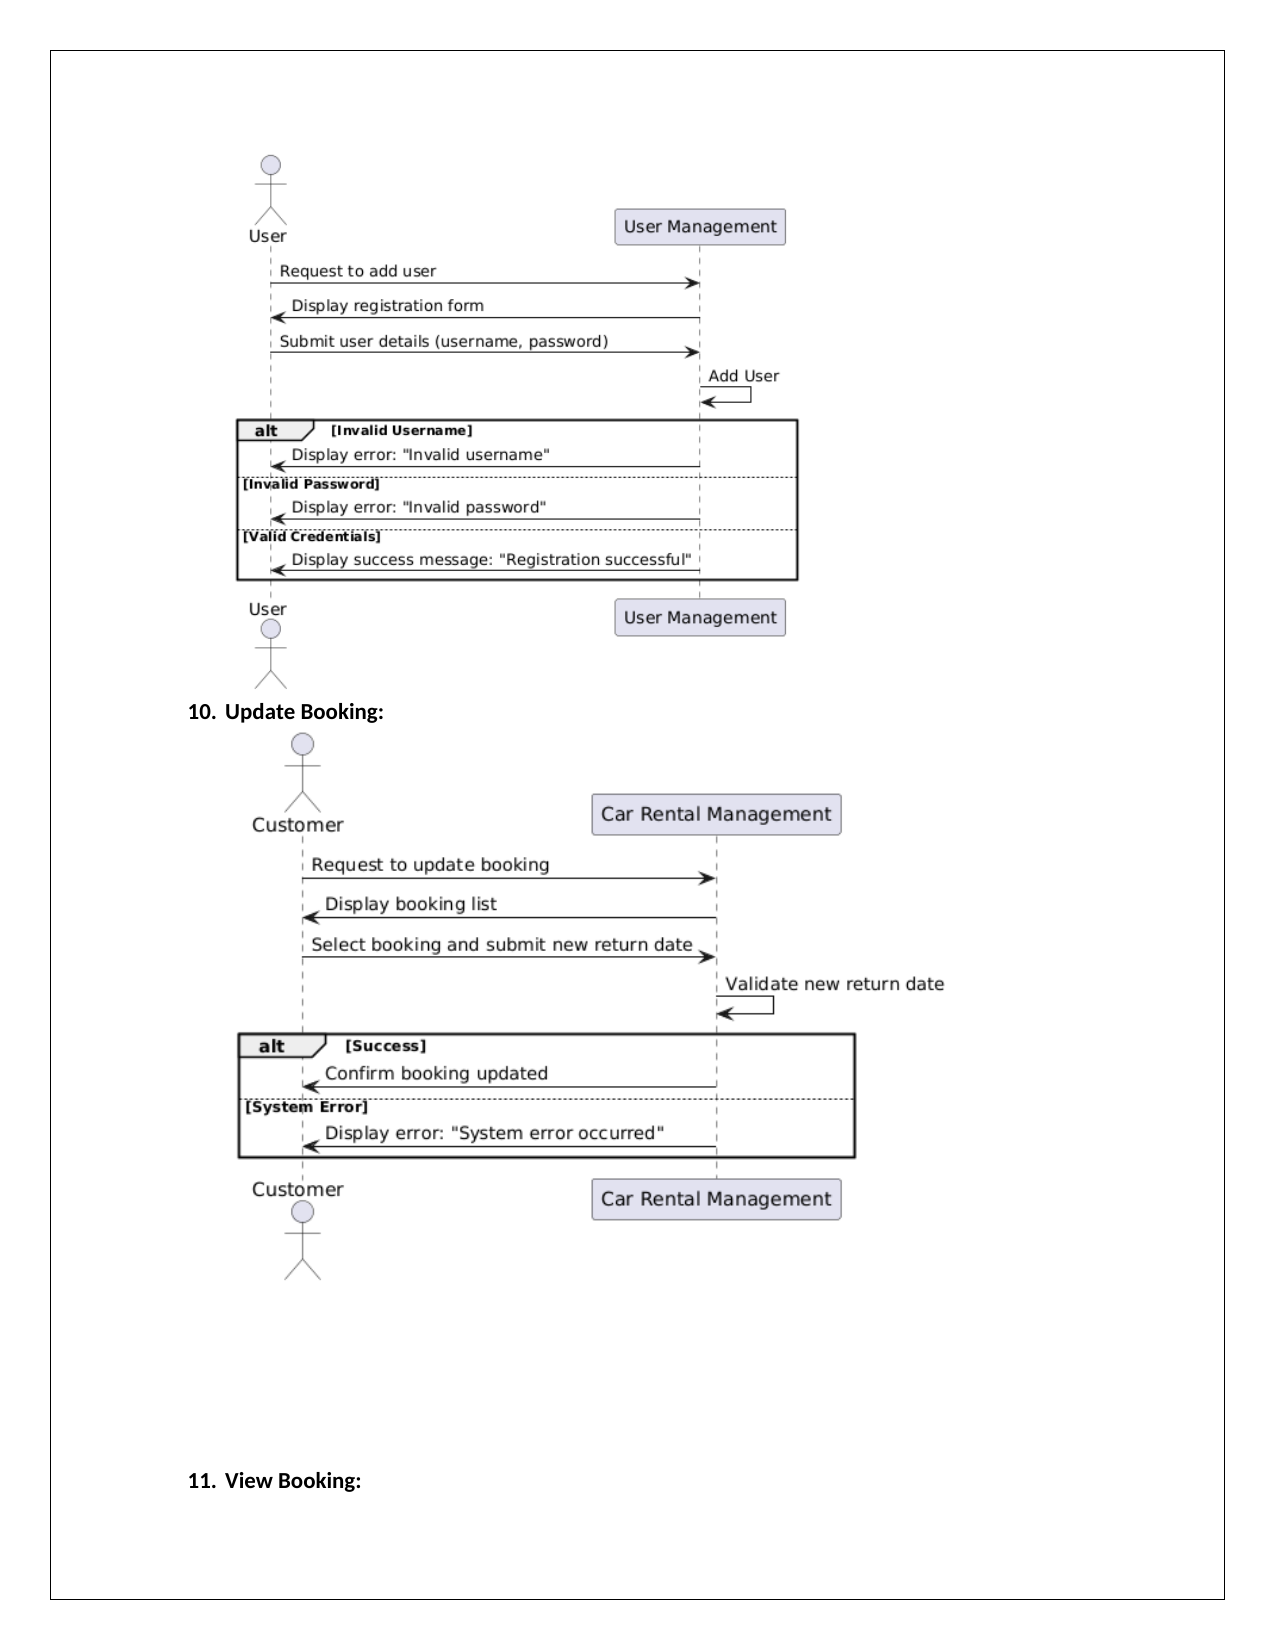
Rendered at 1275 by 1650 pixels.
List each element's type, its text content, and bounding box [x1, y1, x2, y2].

list Update Booking: [187, 697, 1125, 725]
picture [225, 149, 804, 695]
list View Booking: [187, 1466, 1125, 1494]
picture [225, 726, 953, 1287]
